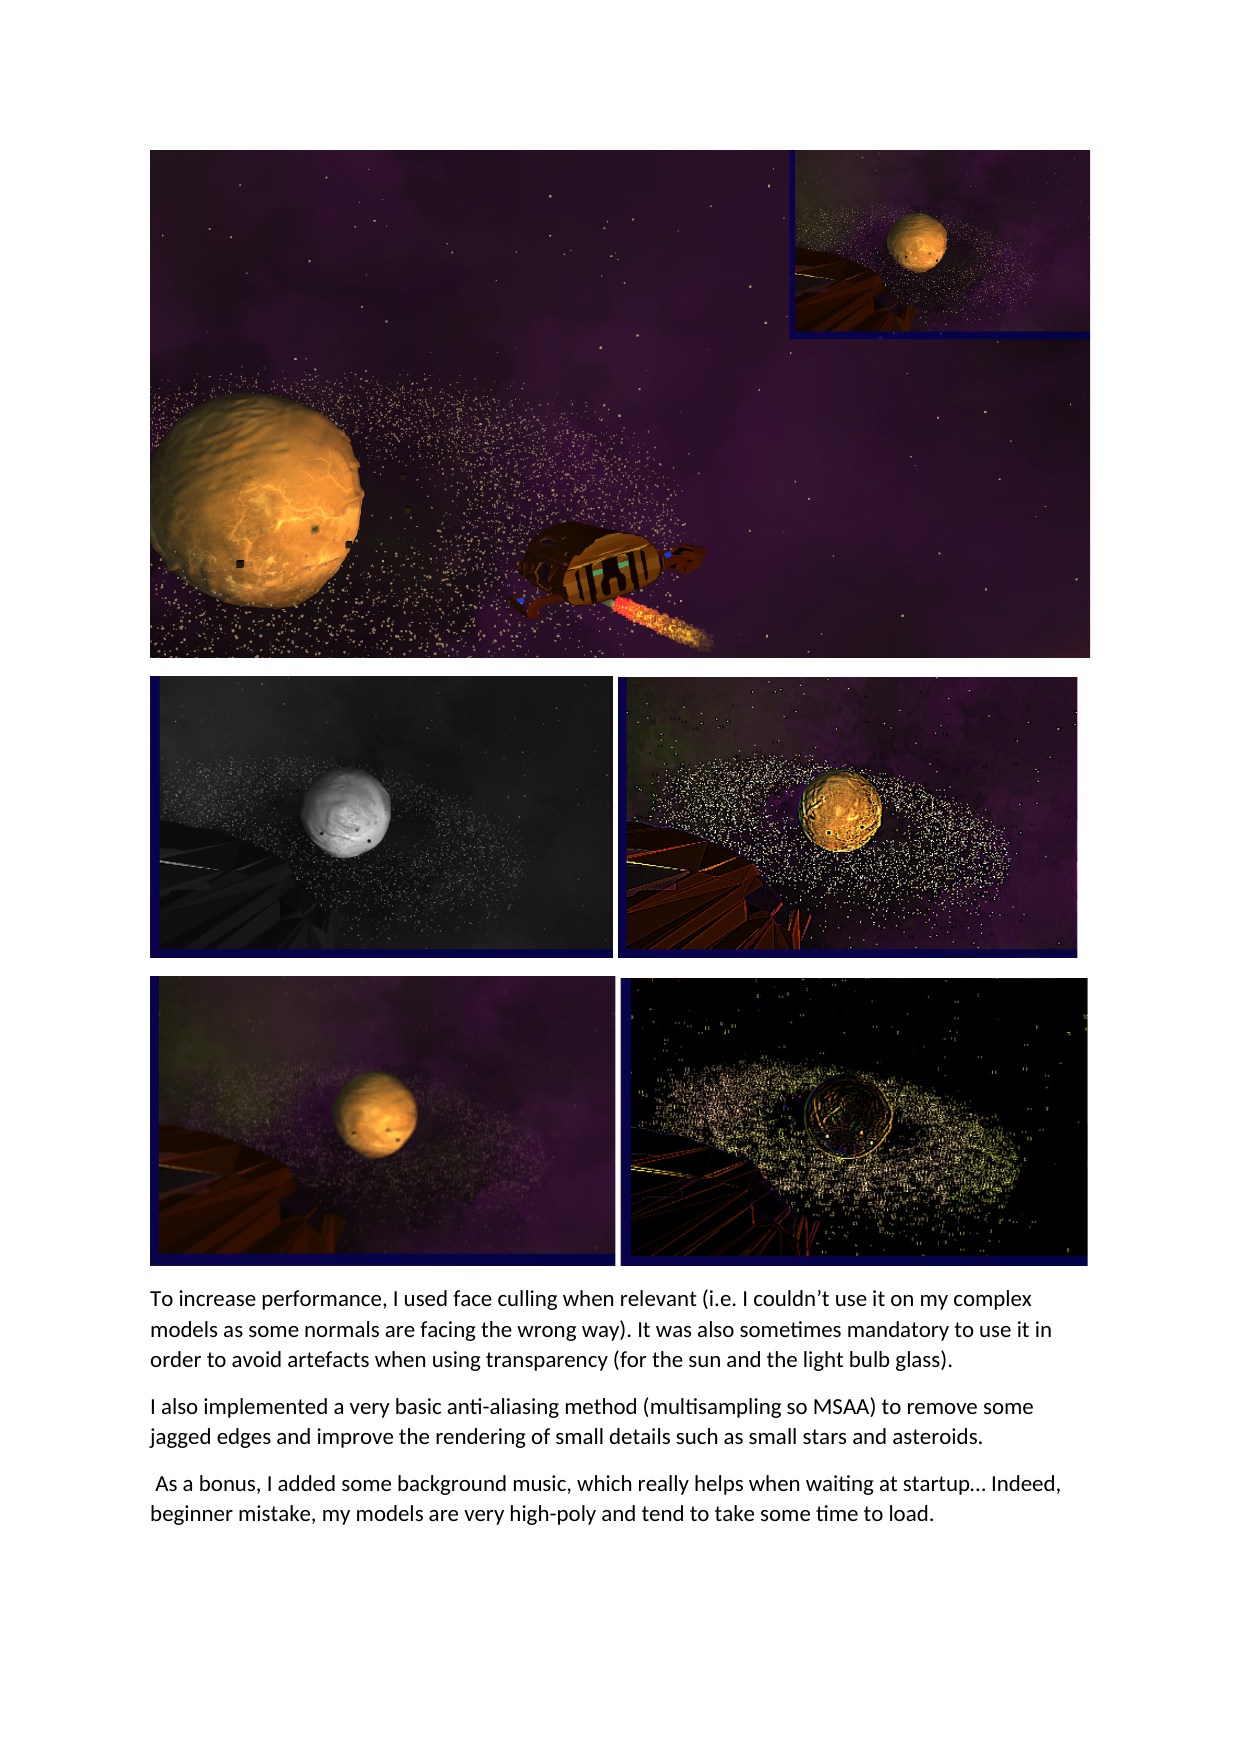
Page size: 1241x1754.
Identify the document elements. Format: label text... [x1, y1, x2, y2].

text As a bonus, I added some background music, which really helps when waiting at startup… Indeed, beginner mistake, my models are very high-poly and tend to take some time to load. [150, 1469, 1090, 1527]
text To increase performance, I used face culling when relevant (i.e. I couldn’t use it on my complex models as some normals are facing the wrong way). It was also sometimes mandatory to use it in order to avoid artefacts when using transparency (for the sun and the light bulb glass). [150, 1284, 1090, 1373]
picture [150, 976, 616, 1266]
picture [618, 677, 1078, 958]
picture [150, 676, 613, 958]
picture [150, 150, 1091, 658]
picture [620, 978, 1088, 1266]
text I also implemented a very basic anti-aliasing method (multisampling so MSAA) to remove some jagged edges and improve the rendering of small details such as small stars and asteroids. [150, 1392, 1090, 1450]
